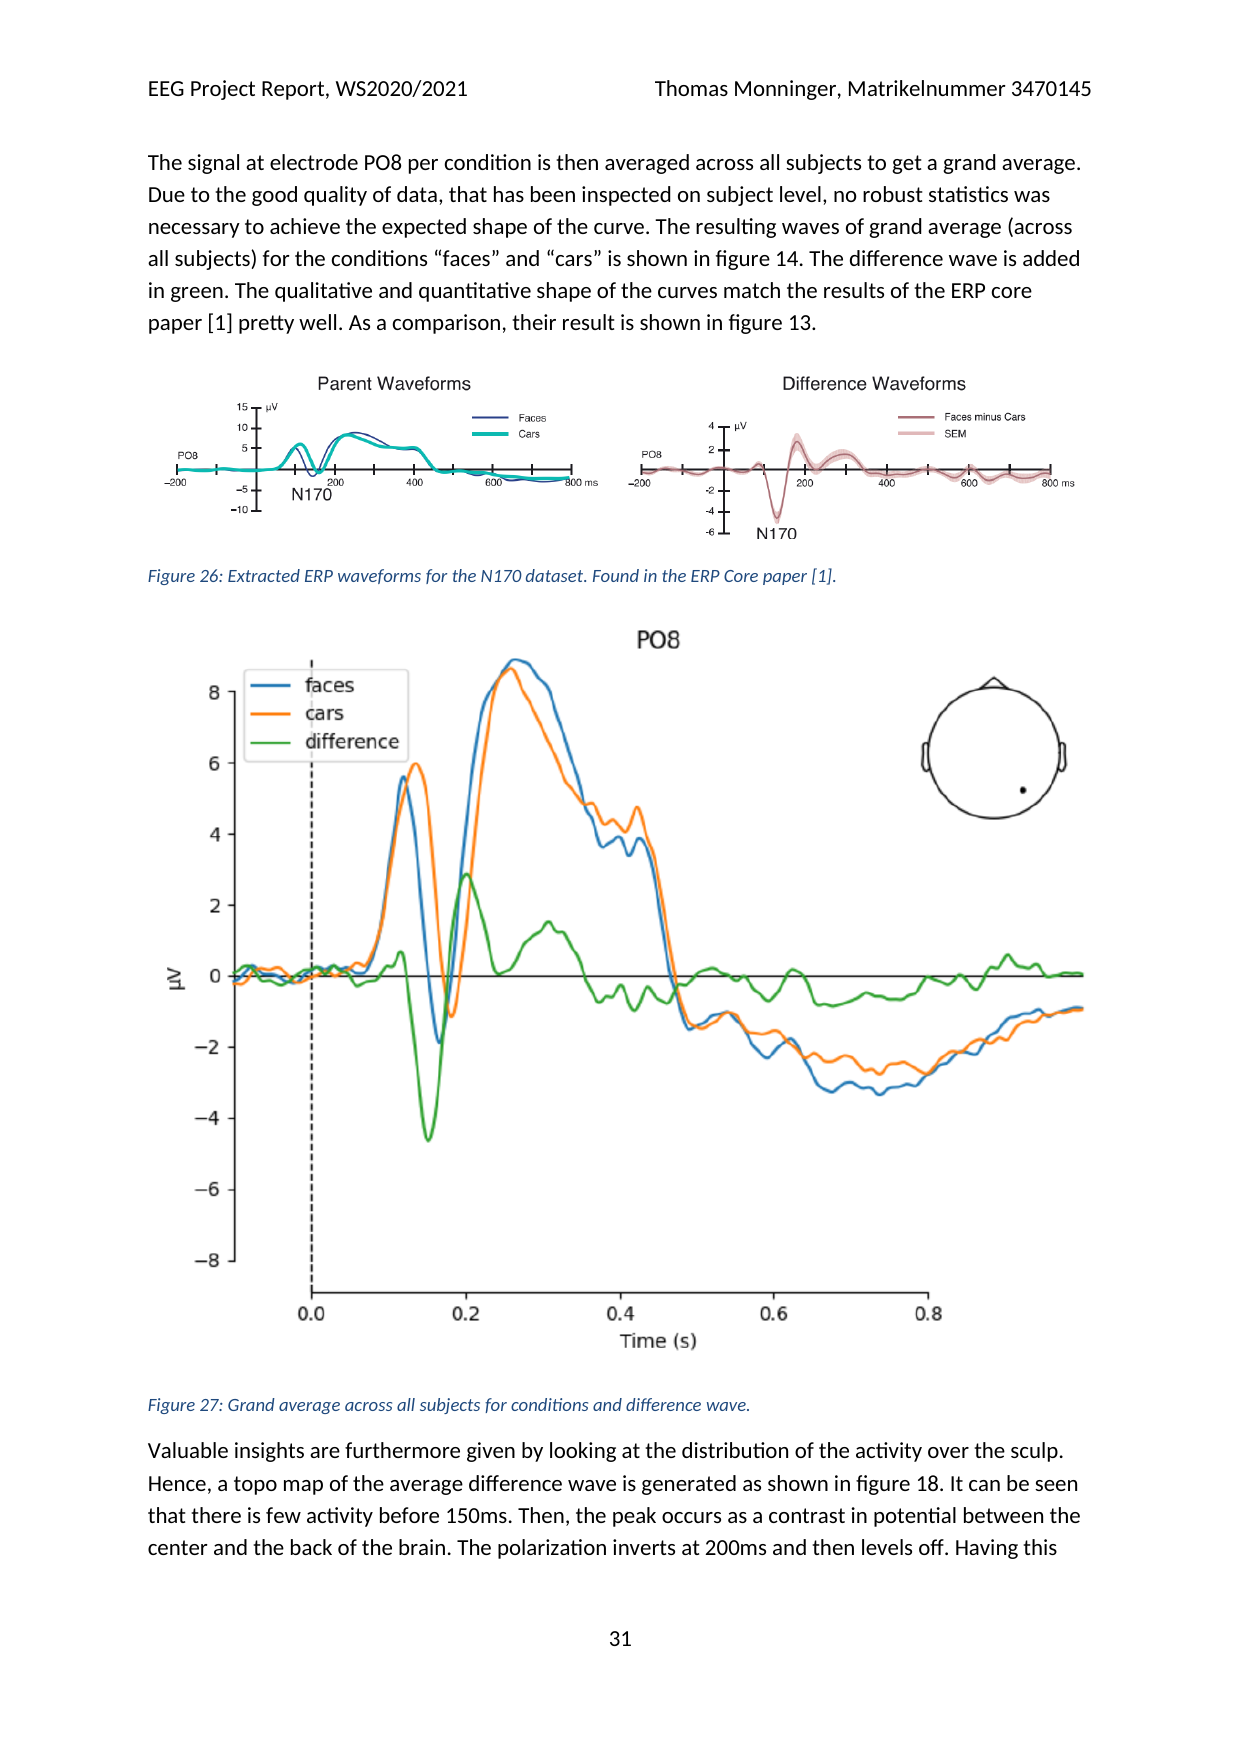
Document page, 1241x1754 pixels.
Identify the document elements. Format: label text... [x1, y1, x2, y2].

picture [147, 361, 1092, 539]
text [148, 1436, 1093, 1561]
text Figure 26: Extracted ERP waveforms for the N170 dataset. Found in the ERP Core paper [1]. [148, 564, 1093, 587]
text The signal at electrode PO8 per condition is then averaged across all subjects to get a grand average. Due to the good quality of data, that has been inspected on subject level, no robust statistics was necessary to achieve the expected shape of the curve. The resulting waves of grand average (across all subjects) for the conditions “faces” and “cars” is shown in figure 14. The difference wave is added in green. The qualitative and quantitative shape of the curves match the results of the ERP core paper [1] pretty well. As a comparison, their result is shown in figure 13. [148, 148, 1093, 337]
text Figure 27: Grand average across all subjects for conditions and difference wave. [148, 1393, 1093, 1416]
